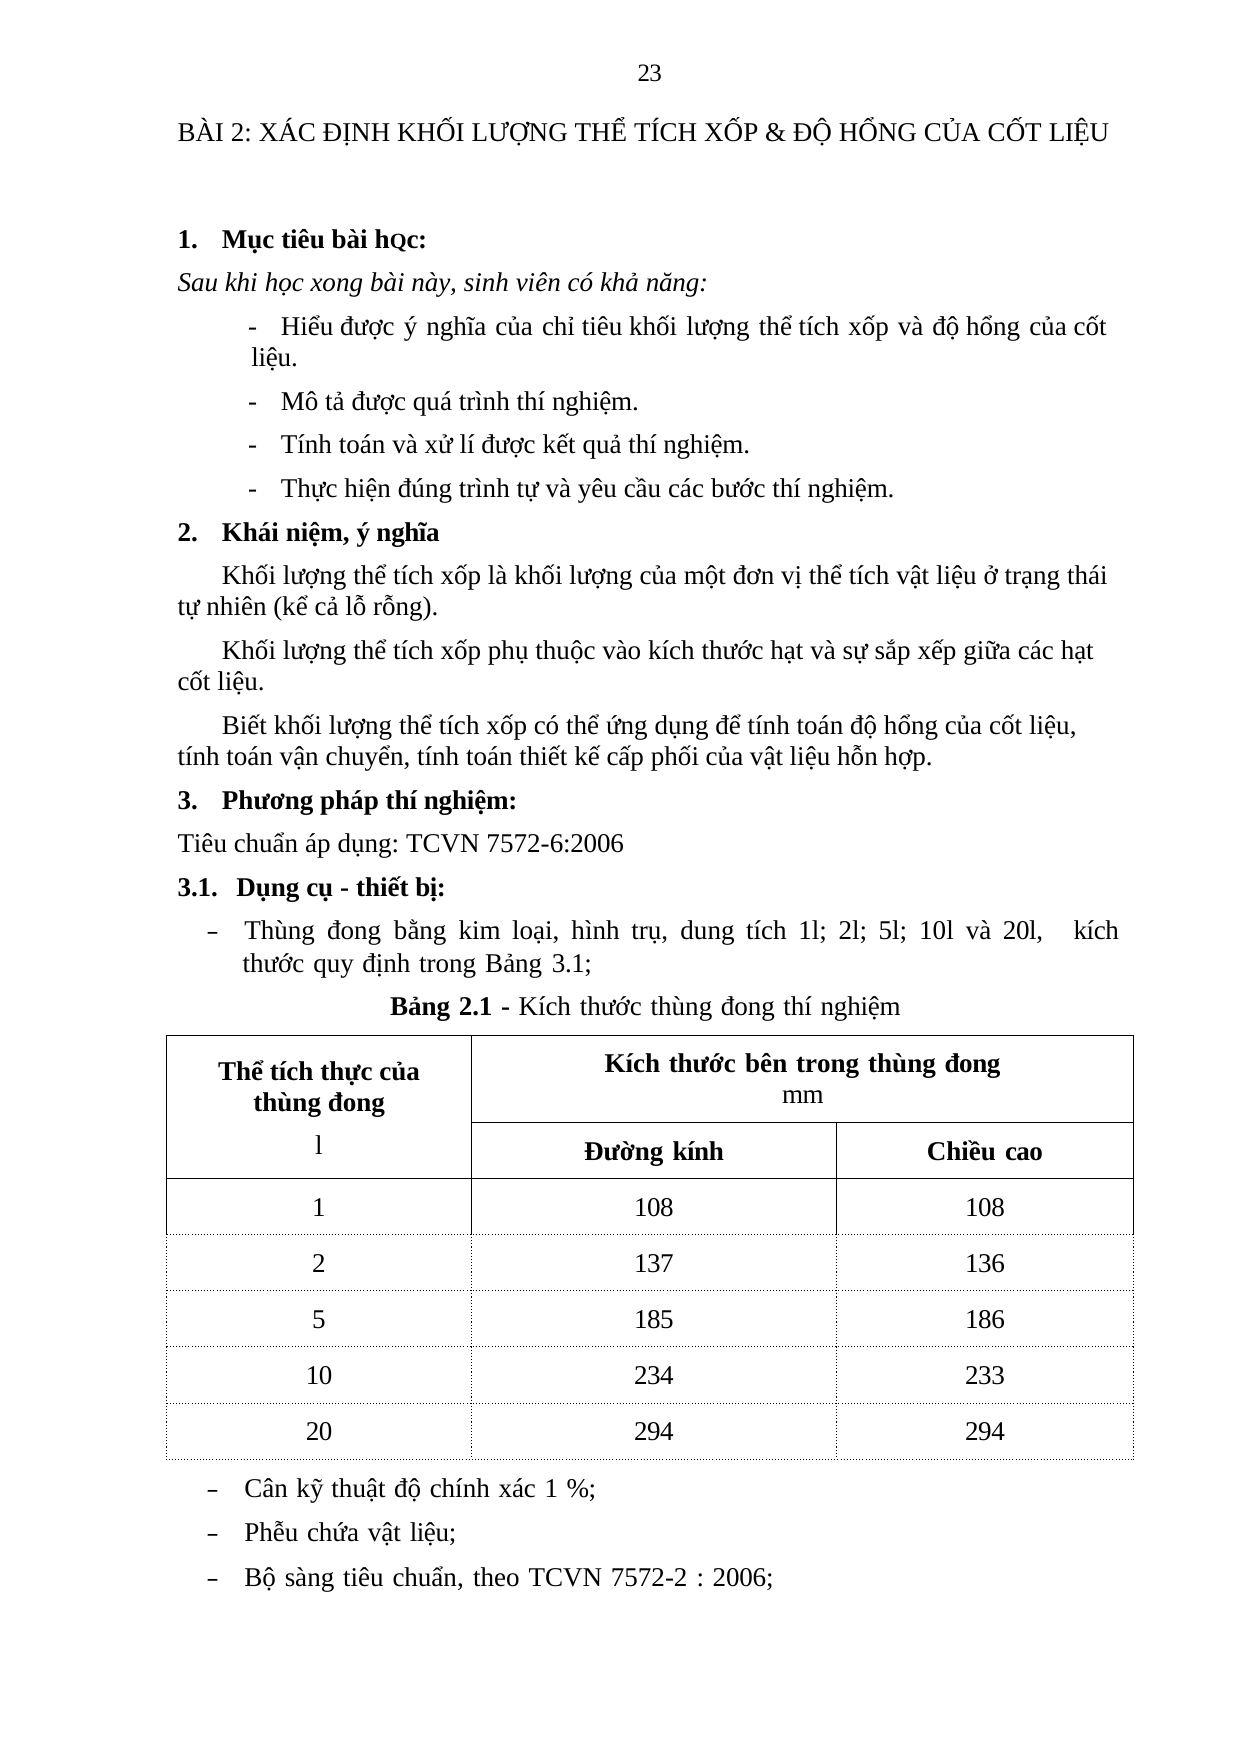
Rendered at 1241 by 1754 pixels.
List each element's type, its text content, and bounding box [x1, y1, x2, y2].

list Thực hiện đúng trình tự và yêu cầu các bước thí nghiệm. [248, 472, 1181, 503]
subtitle Khái niệm, ý nghĩa [177, 516, 1181, 547]
table_cell 185 [472, 1290, 836, 1346]
table_cell Chiều cao [837, 1123, 1133, 1178]
subtitle Phương pháp thí nghiệm: [177, 784, 1181, 815]
table_cell 2 [166, 1234, 472, 1290]
text Khối lượng thể tích xốp phụ thuộc vào kích thước hạt và sự sắp xếp giữa các hạt cốt liệu. [177, 634, 1111, 696]
table_header Kích thước bên trong thùng đong mm [472, 1036, 1133, 1122]
table_cell 294 [836, 1403, 1133, 1458]
table_cell Đường kính [472, 1123, 836, 1178]
subtitle Mục tiêu bài hqc: [177, 223, 1181, 254]
table_cell 233 [836, 1346, 1133, 1402]
table_cell 137 [472, 1234, 836, 1290]
text Bảng 2.1 - Kích thước thùng đong thí nghiệm [390, 990, 1181, 1021]
table_header Thể tích thực của thùng đong l [167, 1036, 471, 1178]
subtitle Dụng cụ - thiết bị: [177, 872, 1181, 903]
text Tiêu chuẩn áp dụng: TCVN 7572-6:2006 [177, 827, 1181, 858]
table_cell 186 [836, 1290, 1133, 1346]
list Bộ sàng tiêu chuẩn, theo TCVN 7572-2 : 2006; [207, 1561, 1181, 1593]
text thước quy định trong Bảng 3.1; [242, 947, 1181, 978]
text Khối lượng thể tích xốp là khối lượng của một đơn vị thể tích vật liệu ở trạng thái tự nhiên (kể cả lỗ rỗng). [177, 559, 1111, 622]
text Sau khi học xong bài này, sinh viên có khả năng: [177, 266, 1181, 297]
table_cell 136 [836, 1234, 1133, 1290]
text – Thùng đong bằng kim loại, hình trụ, dung tích 1l; 2l; 5l; 10l và 20l, kích [207, 914, 1181, 947]
table_cell 5 [166, 1290, 472, 1346]
table_cell 1 [167, 1179, 471, 1234]
list Cân kỹ thuật độ chính xác 1 %; [207, 1472, 1181, 1504]
table_cell 294 [472, 1403, 836, 1458]
table_cell 10 [166, 1346, 472, 1402]
text BÀI 2: XÁC ĐỊNH KHỐI LƯỢNG THỂ TÍCH XỐP & ĐỘ HỔNG CỦA CỐT LIỆU [177, 117, 1181, 148]
text Biết khối lượng thể tích xốp có thể ứng dụng để tính toán độ hổng của cốt liệu, tính toán vận chuyển, tính toán thiết kế cấp phối của vật liệu hỗn hợp. [177, 709, 1111, 771]
table_cell 108 [472, 1179, 836, 1234]
list Hiểu được ý nghĩa của chỉ tiêu khối lượng thể tích xốp và độ hổng của cốt liệu. [248, 310, 1122, 372]
list Mô tả được quá trình thí nghiệm. [248, 385, 1181, 416]
list Tính toán và xử lí được kết quả thí nghiệm. [248, 428, 1181, 459]
table_cell 20 [166, 1403, 472, 1458]
list Phễu chứa vật liệu; [207, 1516, 1181, 1548]
table_cell 108 [837, 1179, 1133, 1234]
table_cell 234 [472, 1346, 836, 1402]
